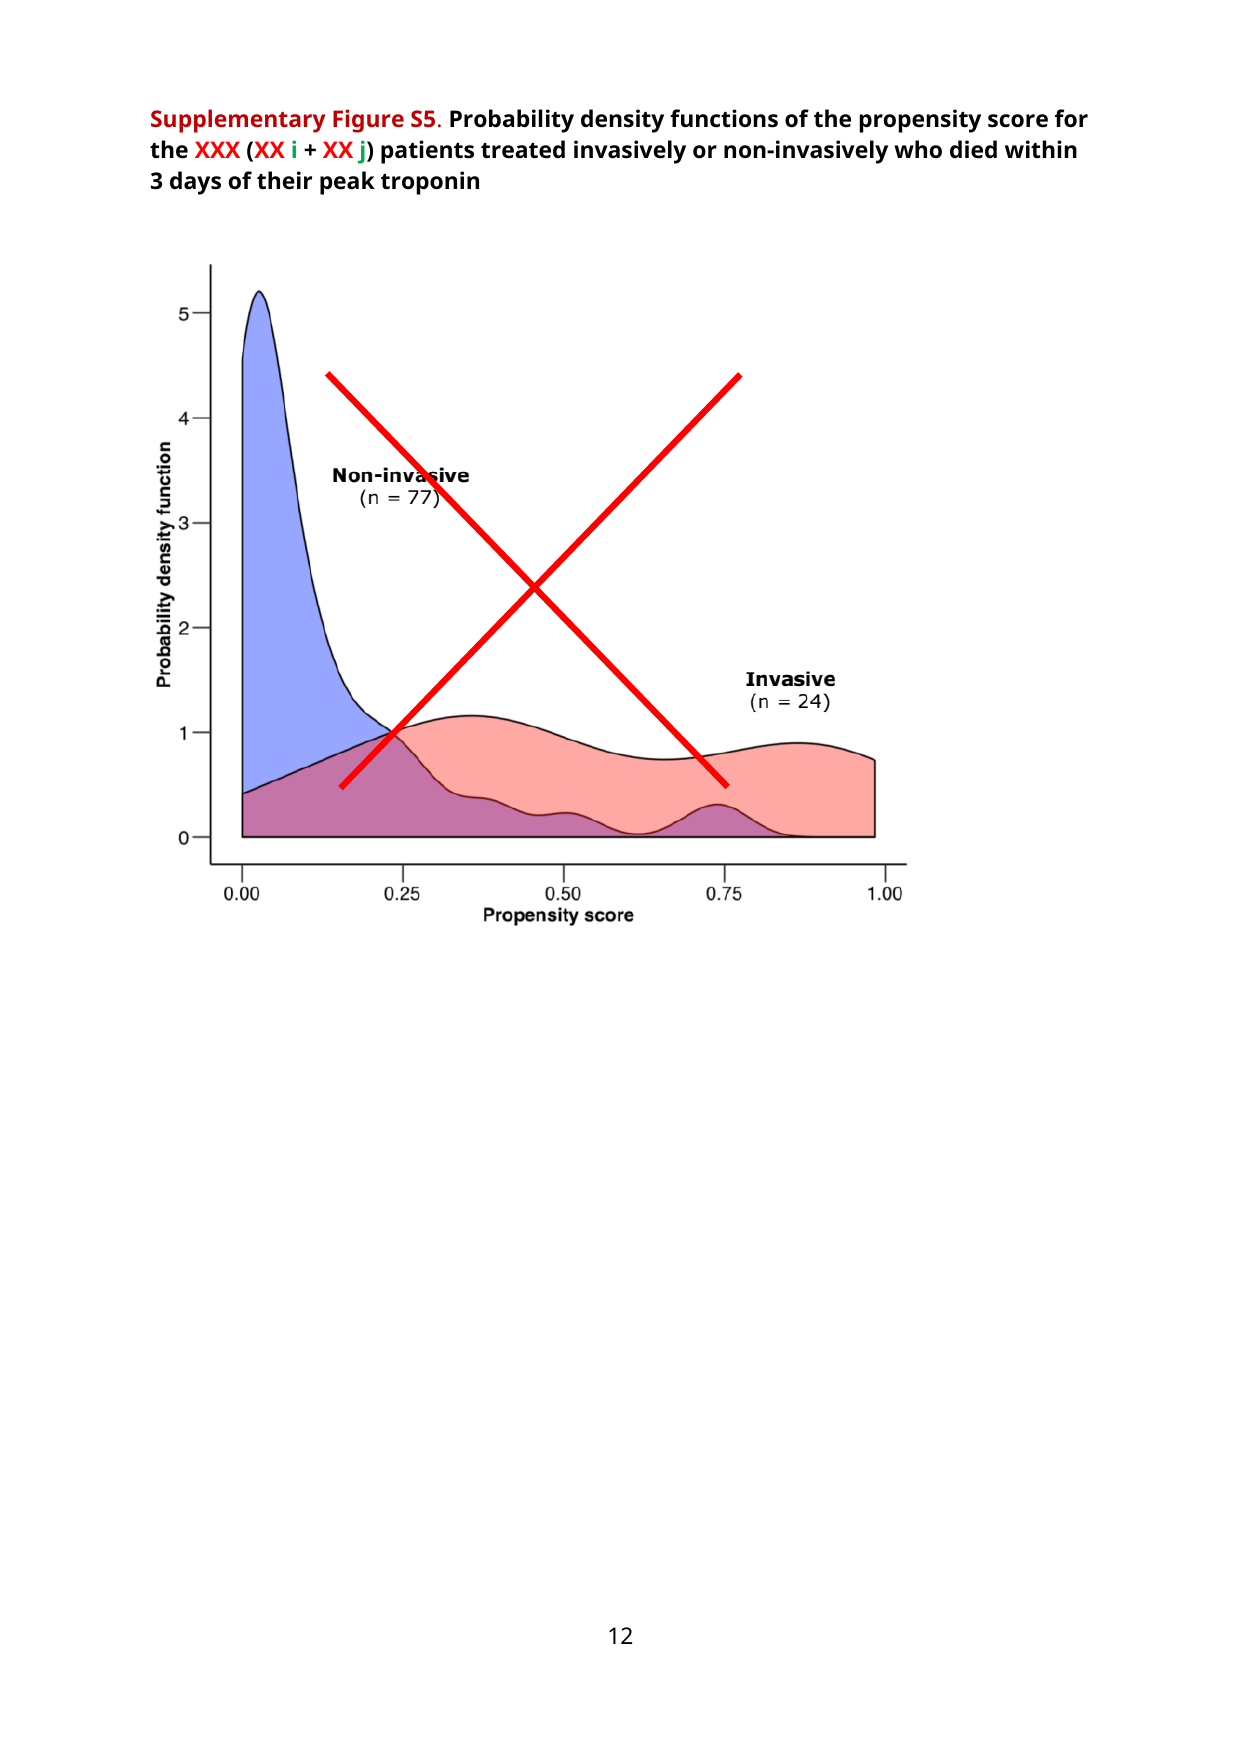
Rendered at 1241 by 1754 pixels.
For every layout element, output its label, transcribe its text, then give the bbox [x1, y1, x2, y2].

text Supplementary Figure S5. Probability density functions of the propensity score for the XXX (XX i + XX j) patients treated invasively or non-invasively who died within 3 days of their peak troponin [150, 103, 1090, 196]
